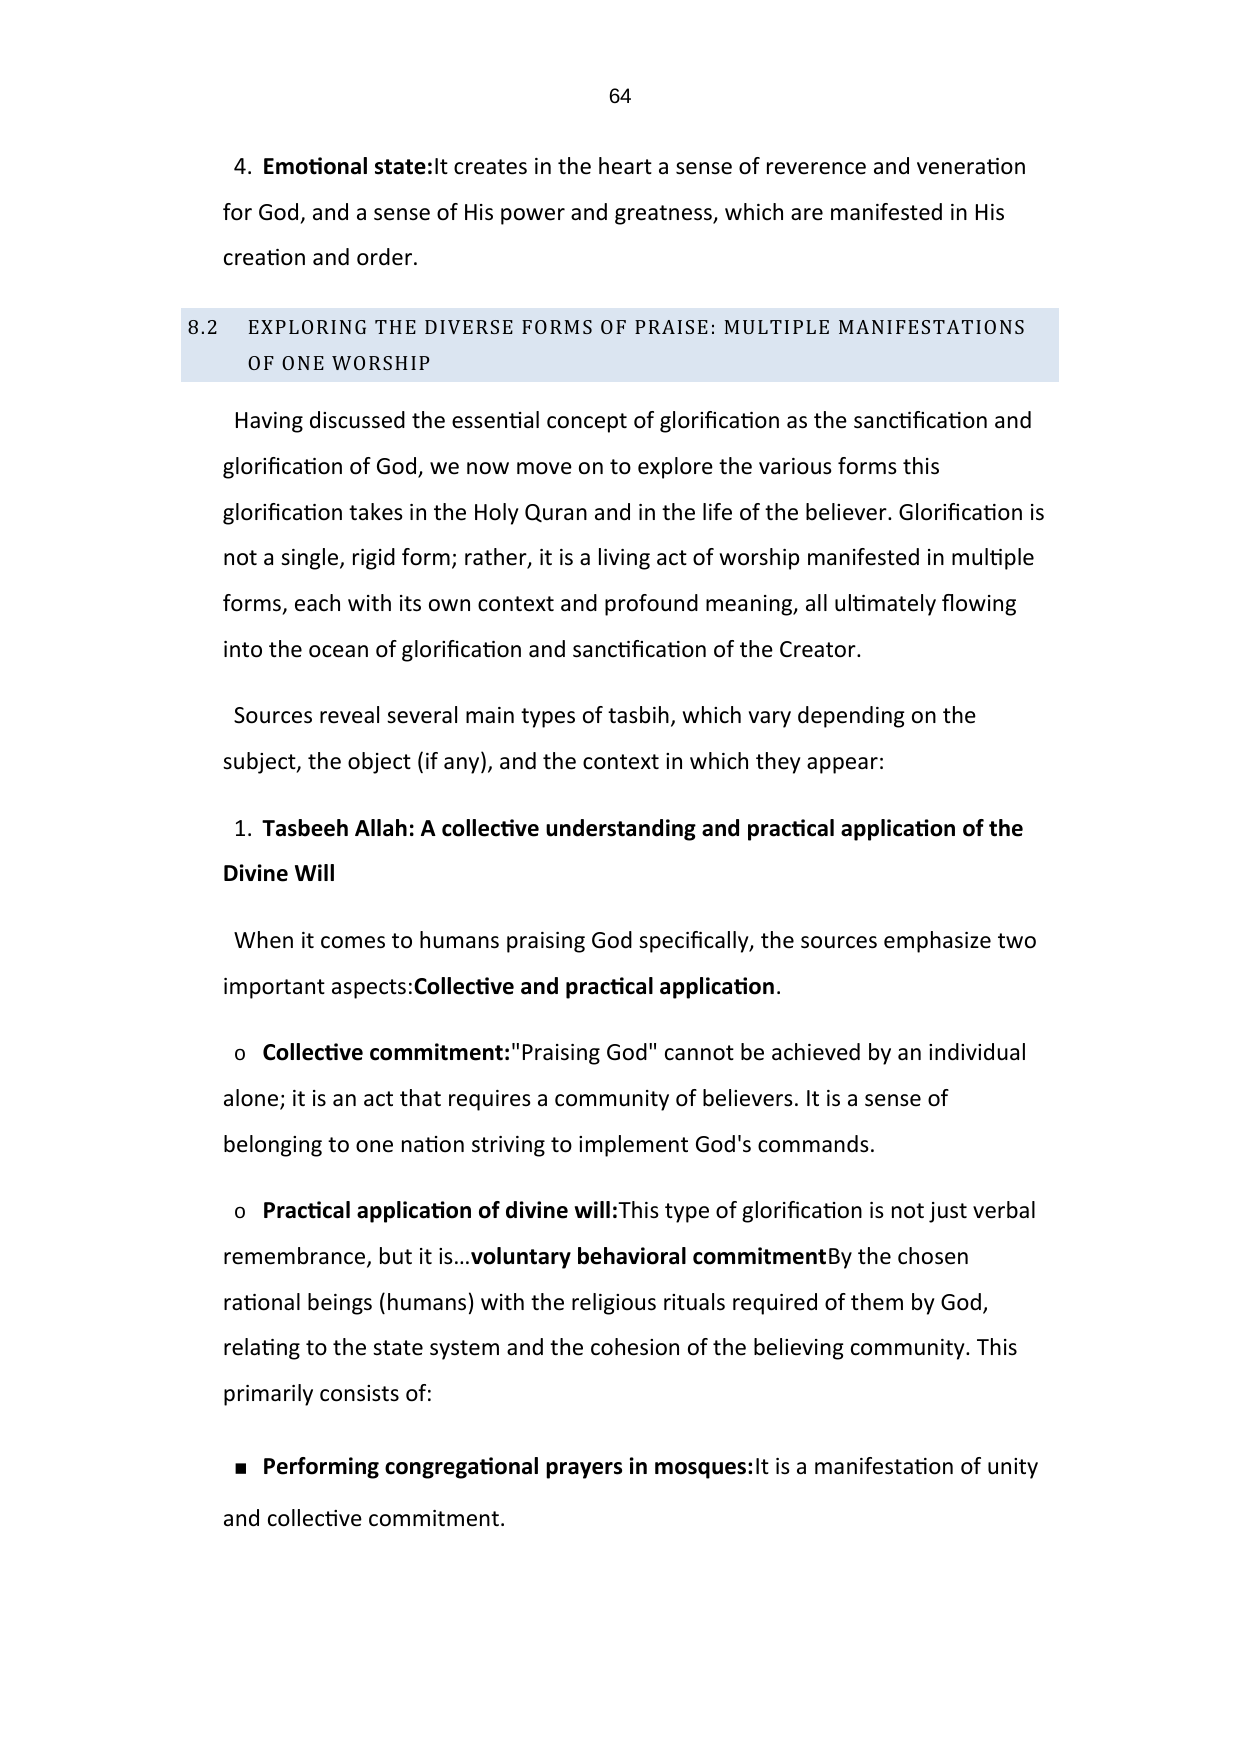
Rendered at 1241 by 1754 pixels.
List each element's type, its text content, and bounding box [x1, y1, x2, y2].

subtitle Exploring the Diverse Forms of Praise: Multiple Manifestations of One Worship [188, 314, 1053, 375]
list Performing congregational prayers in mosques:It is a manifestation of unity and collective commitment. [223, 1444, 1053, 1532]
list Tasbeeh Allah: A collective understanding and practical application of the Divine Will [223, 812, 1053, 888]
list Collective commitment:"Praising God" cannot be achieved by an individual alone; it is an act that requires a community of believers. It is a sense of belonging to one nation striving to implement God's commands. [223, 1036, 1053, 1158]
text Having discussed the essential concept of glorification as the sanctification and glorification of God, we now move on to explore the various forms this glorification takes in the Holy Quran and in the life of the believer. Glorification is not a single, rigid form; rather, it is a living act of worship manifested in multiple forms, each with its own context and profound meaning, all ultimately flowing into the ocean of glorification and sanctification of the Creator. [223, 404, 1053, 663]
list Emotional state:It creates in the heart a sense of reverence and veneration for God, and a sense of His power and greatness, which are manifested in His creation and order. [223, 150, 1053, 272]
text Sources reveal several main types of tasbih, which vary depending on the subject, the object (if any), and the context in which they appear: [223, 699, 1053, 776]
list Practical application of divine will:This type of glorification is not just verbal remembrance, but it is…voluntary behavioral commitmentBy the chosen rational beings (humans) with the religious rituals required of them by God, relating to the state system and the cohesion of the believing community. This primarily consists of: [223, 1194, 1053, 1408]
text When it comes to humans praising God specifically, the sources emphasize two important aspects:Collective and practical application. [223, 924, 1053, 1000]
